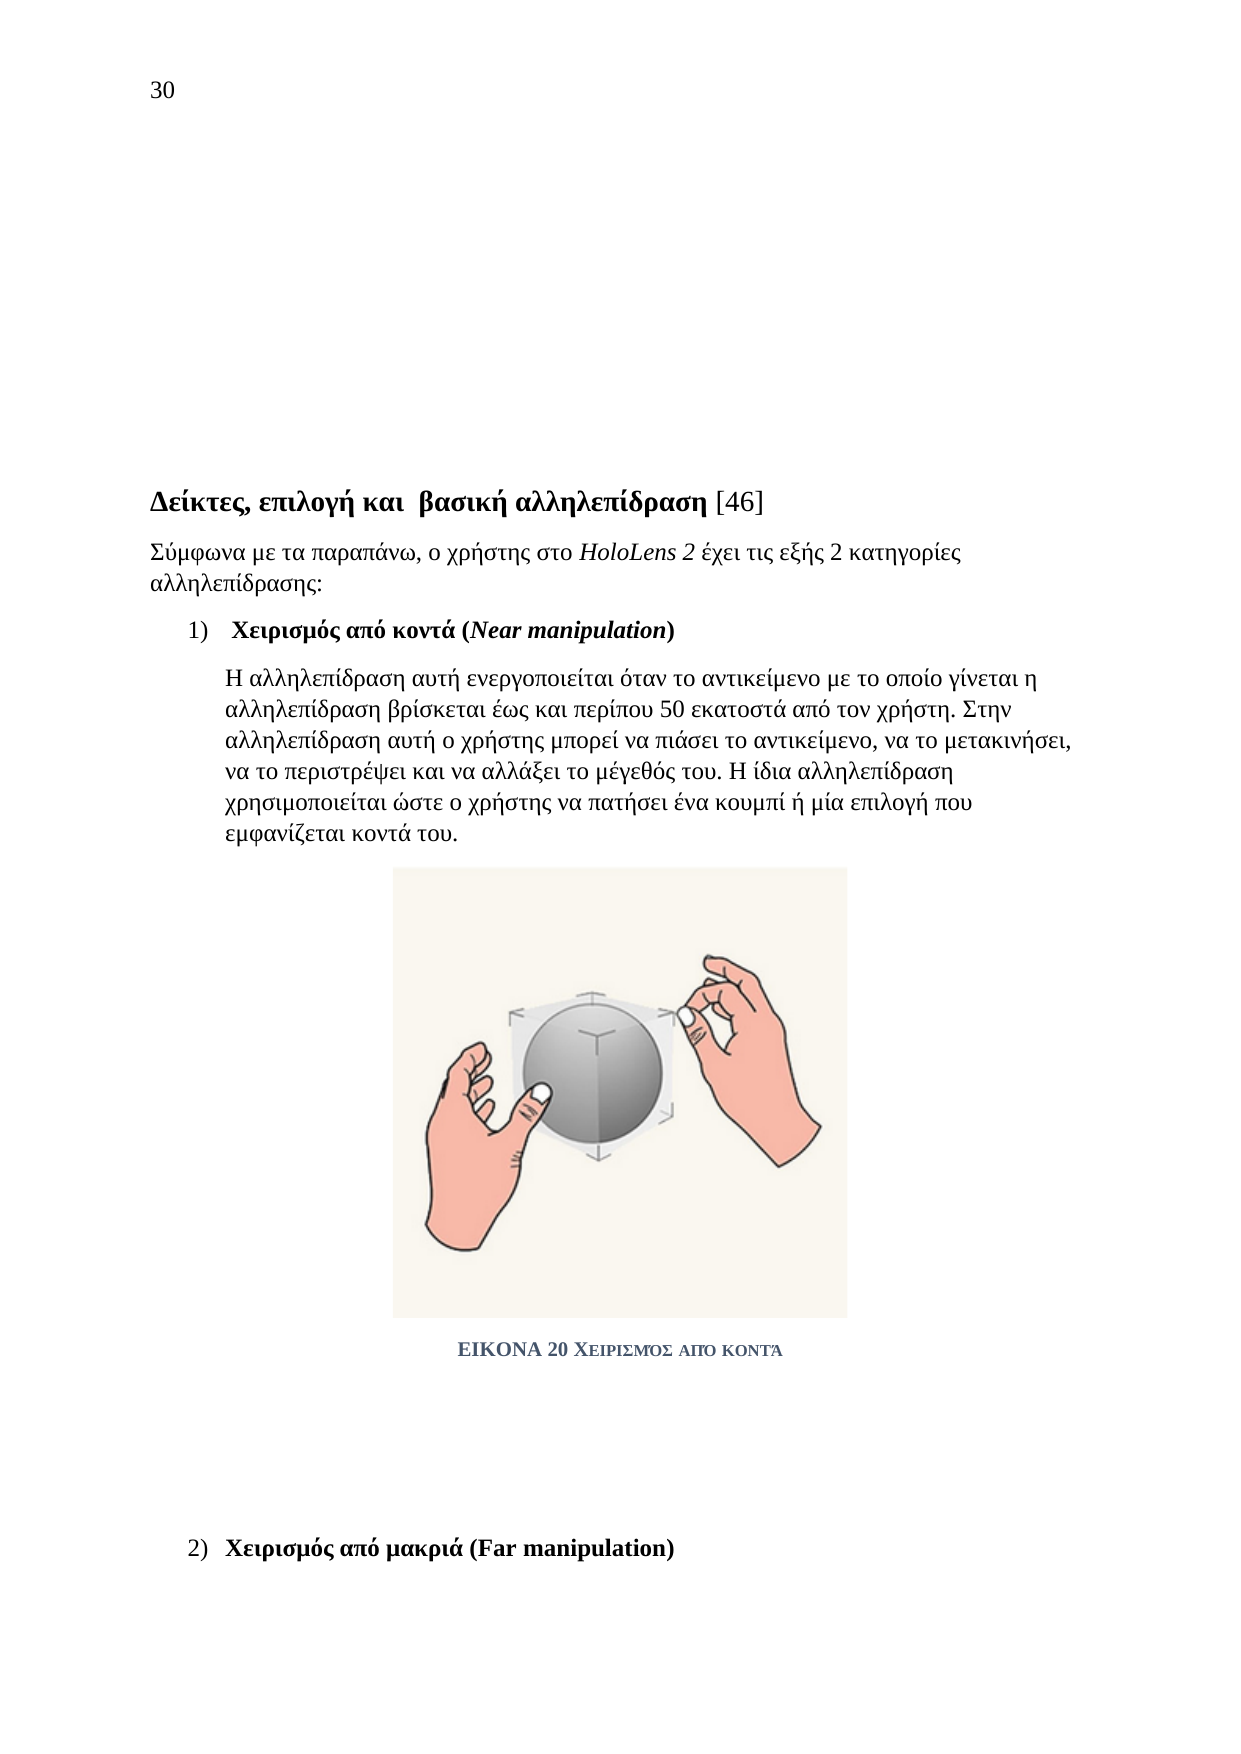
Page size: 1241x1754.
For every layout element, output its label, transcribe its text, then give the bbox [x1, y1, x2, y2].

text ΕΙΚΟΝΑ 20 Χειρισμός από κοντά [150, 1337, 1090, 1361]
list Χειρισμός από μακριά (Far manipulation) [187, 1533, 1090, 1561]
picture [392, 866, 848, 1318]
list Χειρισμός από κοντά (Near manipulation) [187, 616, 1090, 644]
text Δείκτες, επιλογή και βασική αλληλεπίδραση [46] [150, 484, 1090, 517]
text Σύμφωνα με τα παραπάνω, ο χρήστης στο HoloLens 2 έχει τις εξής 2 κατηγορίες αλληλεπίδρασης: [150, 537, 1090, 597]
text Η αλληλεπίδραση αυτή ενεργοποιείται όταν το αντικείμενο με το οποίο γίνεται η αλληλεπίδραση βρίσκεται έως και περίπου 50 εκατοστά από τον χρήστη. Στην αλληλεπίδραση αυτή ο χρήστης μπορεί να πιάσει το αντικείμενο, να το μετακινήσει, να το περιστρέψει και να αλλάξει το μέγεθός του. Η ίδια αλληλεπίδραση χρησιμοποιείται ώστε ο χρήστης να πατήσει ένα κουμπί ή μία επιλογή που εμφανίζεται κοντά του. [225, 663, 1090, 847]
